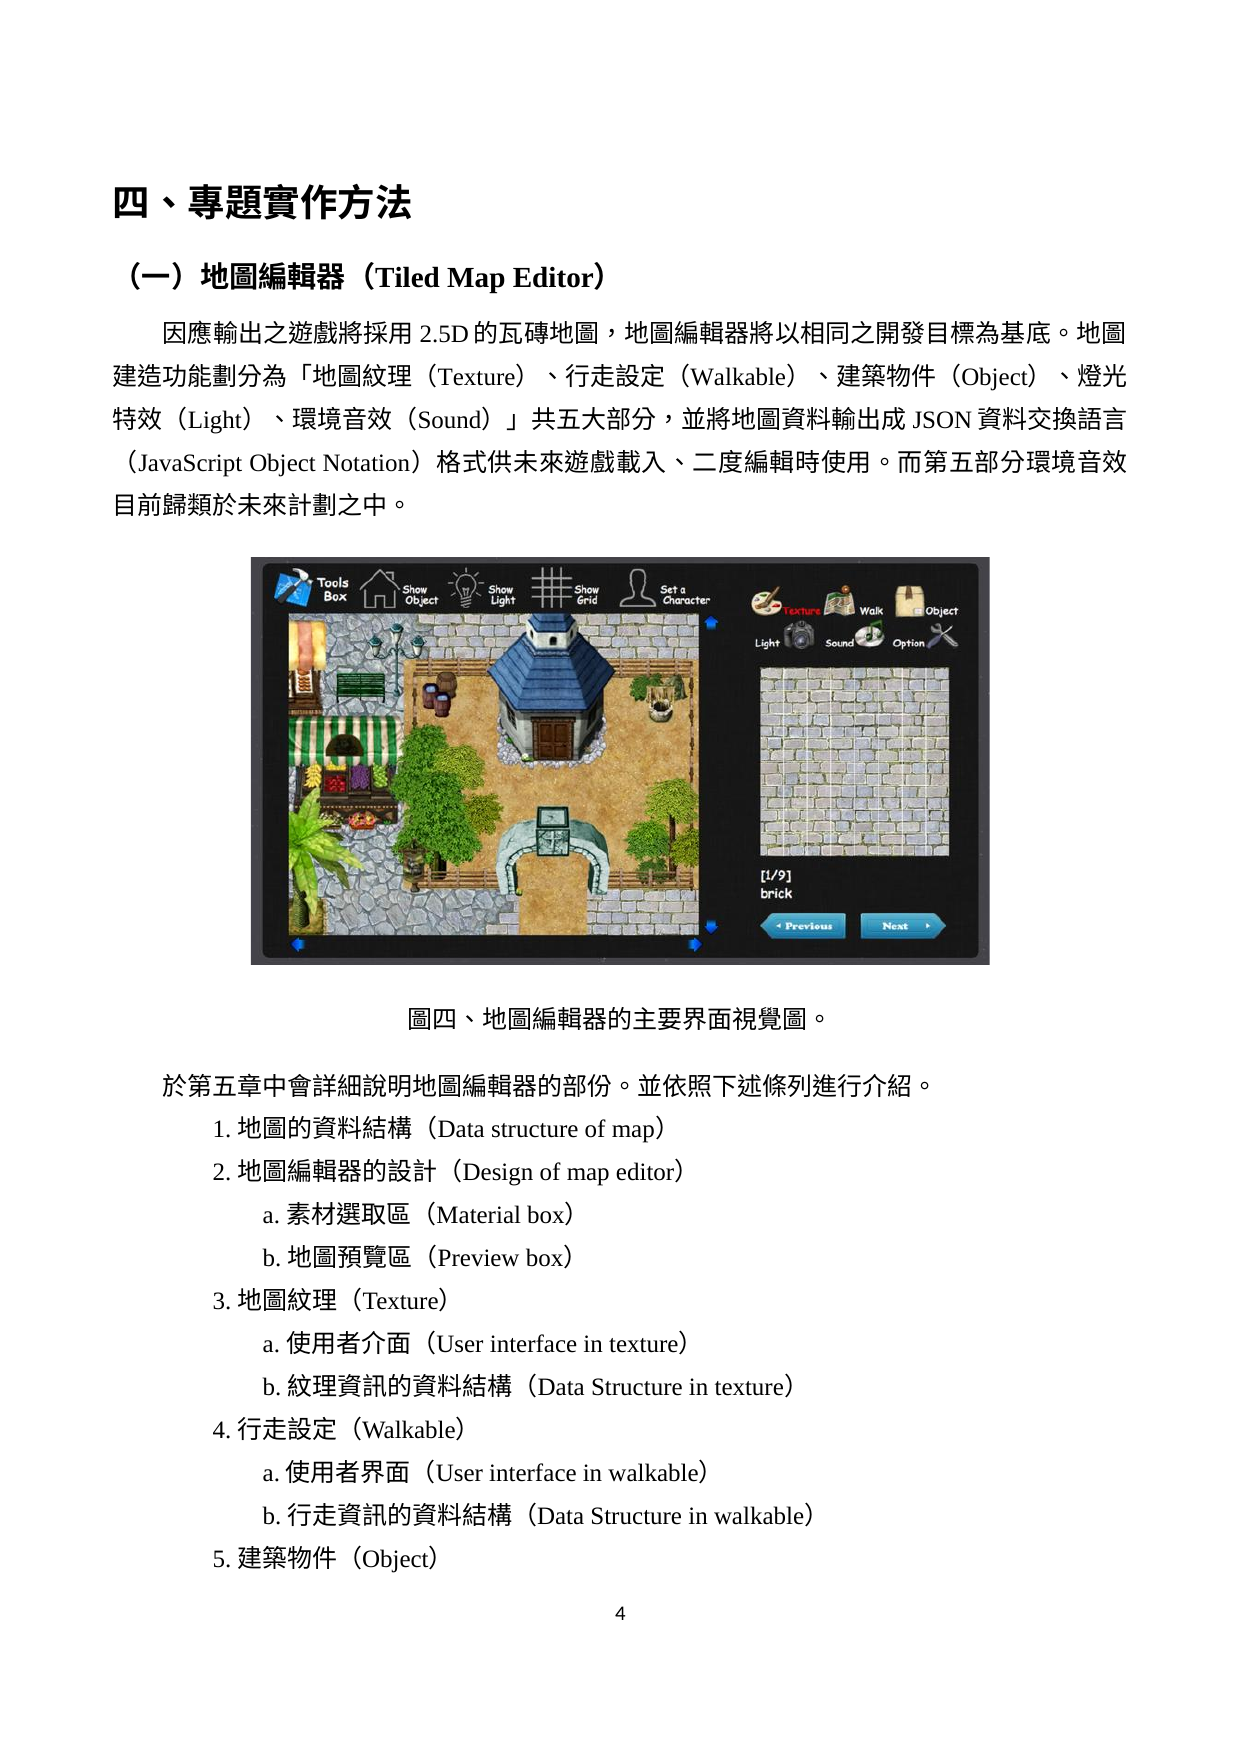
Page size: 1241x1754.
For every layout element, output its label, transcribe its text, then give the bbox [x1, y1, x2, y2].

text a. 素材選取區（Material box） [112, 1194, 1128, 1232]
text b. 地圖預覽區（Preview box） [112, 1237, 1128, 1274]
text 1. 地圖的資料結構（Data structure of map） [112, 1108, 1128, 1146]
text b. 紋理資訊的資料結構（Data Structure in texture） [112, 1366, 1128, 1403]
text 2. 地圖編輯器的設計（Design of map editor） [112, 1151, 1128, 1189]
text 因應輸出之遊戲將採用2.5D的瓦磚地圖，地圖編輯器將以相同之開發目標為基底。地圖建造功能劃分為「地圖紋理（Texture）、行走設定（Walkable）、建築物件（Object）、燈光特效（Light）、環境音效（Sound）」共五大部分，並將地圖資料輸出成JSON資料交換語言（JavaScript Object Notation）格式供未來遊戲載入、二度編輯時使用。而第五部分環境音效目前歸類於未來計劃之中。 [112, 312, 1128, 522]
text 四、專題實作方法 [112, 162, 1128, 237]
picture [250, 557, 990, 965]
text 圖四、地圖編輯器的主要界面視覺圖。 [112, 999, 1128, 1036]
text a. 使用者介面（User interface in texture） [112, 1323, 1128, 1360]
text 5. 建築物件（Object） [112, 1537, 1128, 1575]
text 於第五章中會詳細說明地圖編輯器的部份。並依照下述條列進行介紹。 [112, 1065, 1128, 1103]
text a. 使用者界面（User interface in walkable） [112, 1452, 1128, 1489]
text 3. 地圖紋理（Texture） [112, 1280, 1128, 1317]
text b. 行走資訊的資料結構（Data Structure in walkable） [112, 1494, 1128, 1532]
text 4. 行走設定（Walkable） [112, 1409, 1128, 1446]
text （一）地圖編輯器（Tiled Map Editor） [112, 237, 1128, 312]
